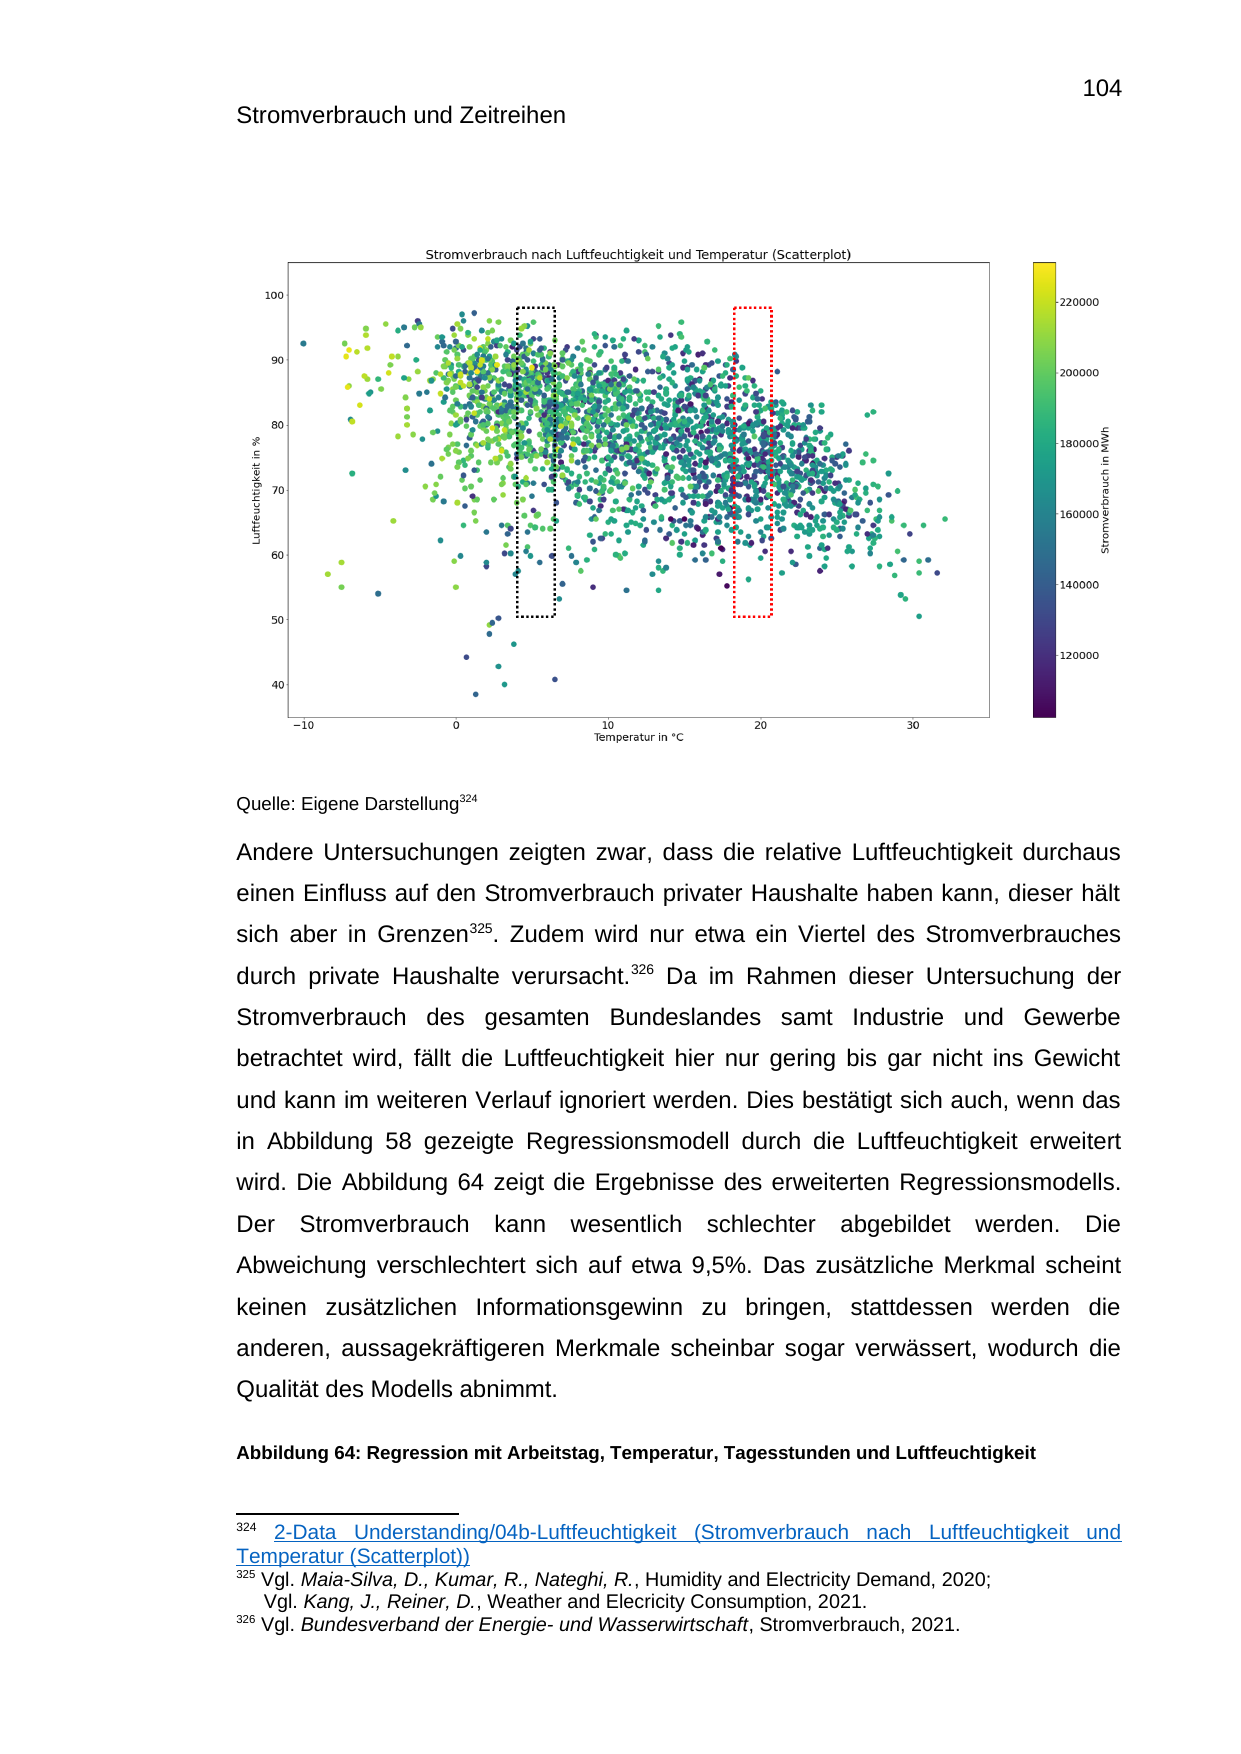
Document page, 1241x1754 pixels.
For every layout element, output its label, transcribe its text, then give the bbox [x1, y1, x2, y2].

text Quelle: Eigene Darstellung [236, 793, 1122, 814]
picture [236, 236, 1123, 754]
text Andere Untersuchungen zeigten zwar, dass die relative Luftfeuchtigkeit durchaus einen Einfluss auf den Stromverbrauch privater Haushalte haben kann, dieser hält sich aber in Grenzen. Zudem wird nur etwa ein Viertel des Stromverbrauches durch private Haushalte verursacht. Da im Rahmen dieser Untersuchung der Stromverbrauch des gesamten Bundeslandes samt Industrie und Gewerbe betrachtet wird, fällt die Luftfeuchtigkeit hier nur gering bis gar nicht ins Gewicht und kann im weiteren Verlauf ignoriert werden. Dies bestätigt sich auch, wenn das in Abbildung 58 gezeigte Regressionsmodell durch die Luftfeuchtigkeit erweitert wird. Die Abbildung 64 zeigt die Ergebnisse des erweiterten Regressionsmodells. Der Stromverbrauch kann wesentlich schlechter abgebildet werden. Die Abweichung verschlechtert sich auf etwa 9,5%. Das zusätzliche Merkmal scheint keinen zusätzlichen Informationsgewinn zu bringen, stattdessen werden die anderen, aussagekräftigeren Merkmale scheinbar sogar verwässert, wodurch die Qualität des Modells abnimmt. [236, 837, 1122, 1403]
text Abbildung 64: Regression mit Arbeitstag, Temperatur, Tagesstunden und Luftfeuchtigkeit [236, 1441, 1122, 1463]
